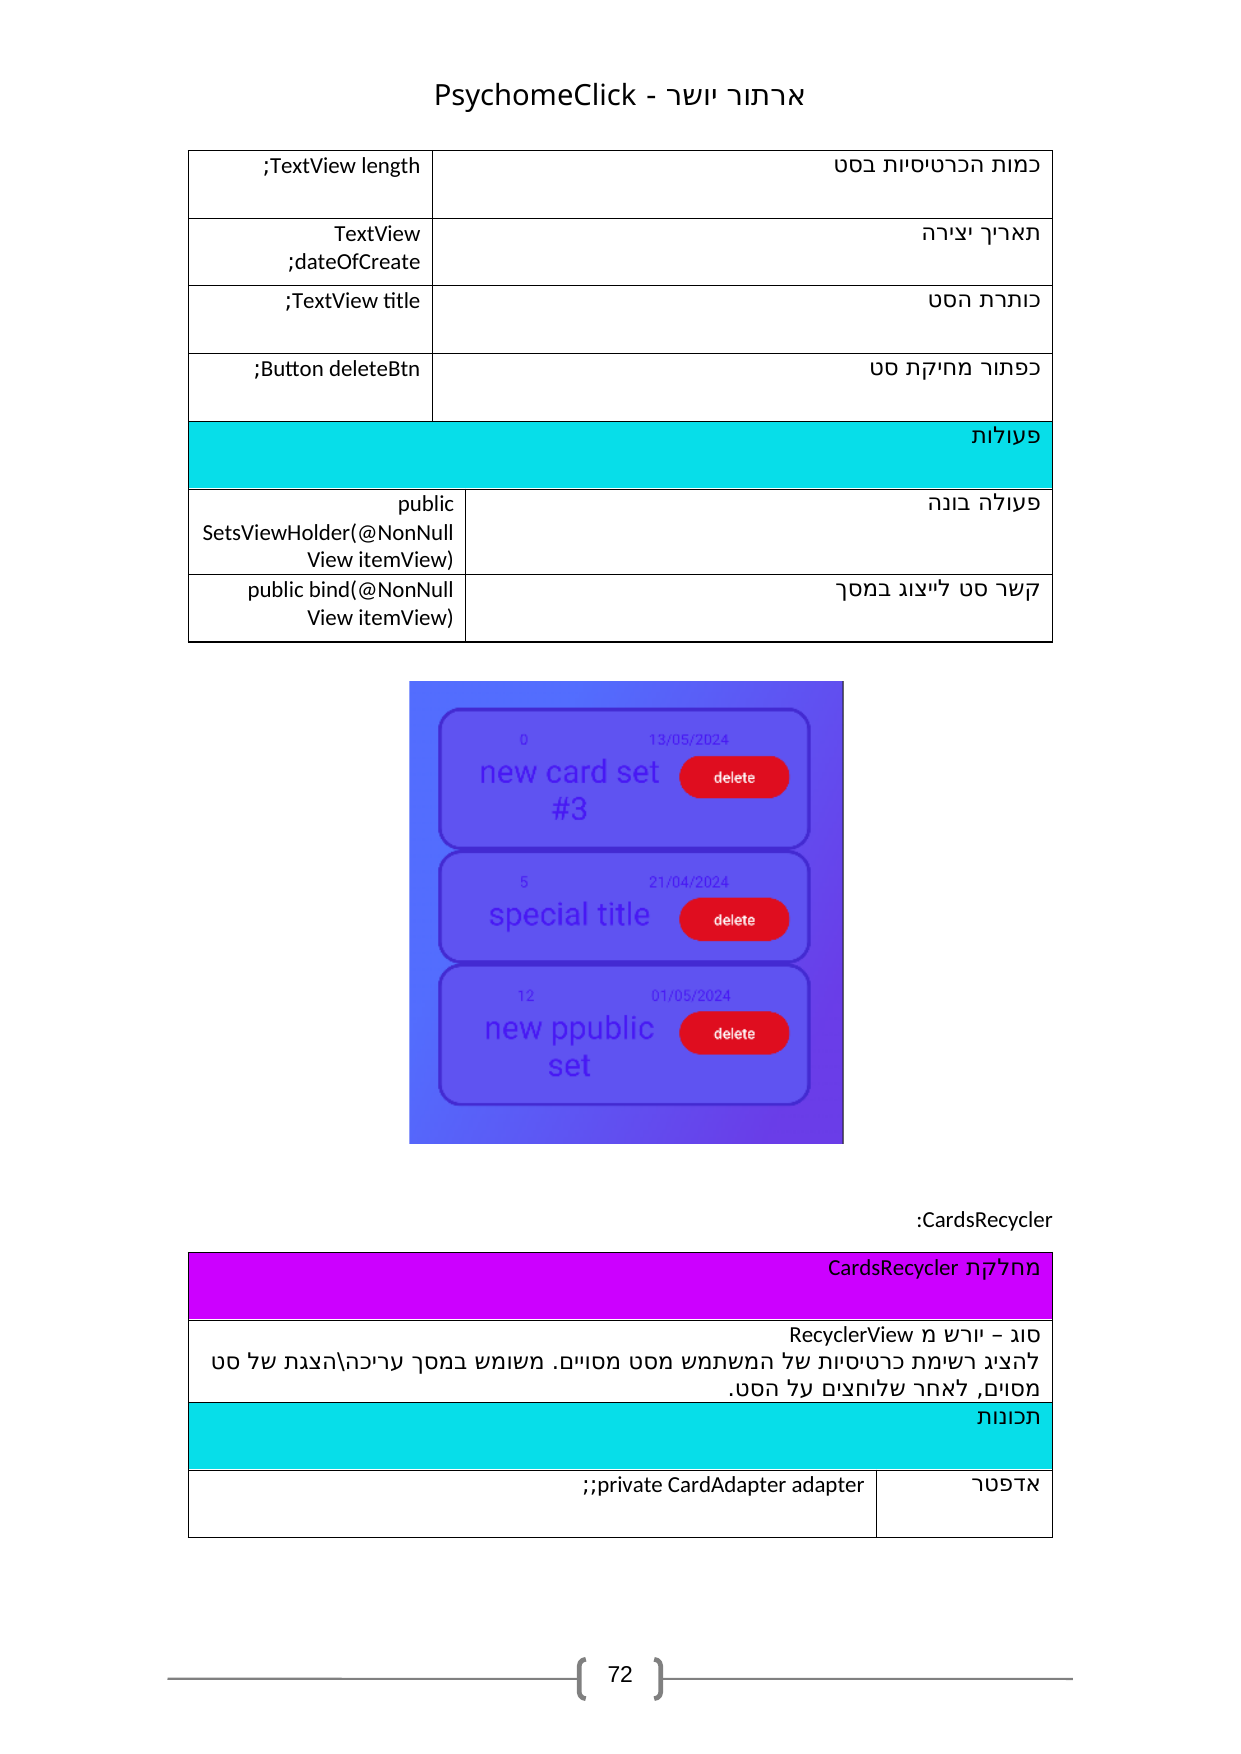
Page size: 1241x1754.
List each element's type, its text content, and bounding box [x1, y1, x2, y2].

table_cell TextView length; [189, 151, 432, 218]
table_cell TextView dateOfCreate; [189, 219, 432, 285]
table_cell תאריך יצירה [433, 219, 1052, 285]
table_cell private CardAdapter adapter;; [189, 1471, 876, 1537]
table_cell public bind(@NonNull View itemView) [189, 575, 465, 641]
table_cell כותרת הסט [433, 286, 1052, 353]
table_cell TextView title; [189, 286, 432, 353]
table_header מחלקת CardsRecycler [189, 1253, 1052, 1319]
text :CardsRecycler [187, 1205, 1053, 1233]
table_cell אדפטר [877, 1471, 1052, 1537]
table_cell public SetsViewHolder(@NonNull View itemView) [189, 490, 465, 574]
table_cell כמות הכרטיסיות בסט [433, 151, 1052, 218]
table_cell סוג – יורש מ RecyclerView להציג רשימת כרטיסיות של המשתמש מסט מסויים. משומש במסך עריכה\הצגת של סט מסוים, לאחר שלוחצים על הסט. [189, 1321, 1052, 1402]
table_cell Button deleteBtn; [189, 354, 432, 421]
table_cell תכונות [189, 1403, 1052, 1469]
table_cell קשר סט לייצוג במסך [466, 575, 1052, 641]
table_cell כפתור מחיקת סט [433, 354, 1052, 421]
picture [409, 681, 844, 1144]
table_cell פעולה בונה [466, 490, 1052, 574]
table_cell פעולות [189, 422, 1052, 488]
